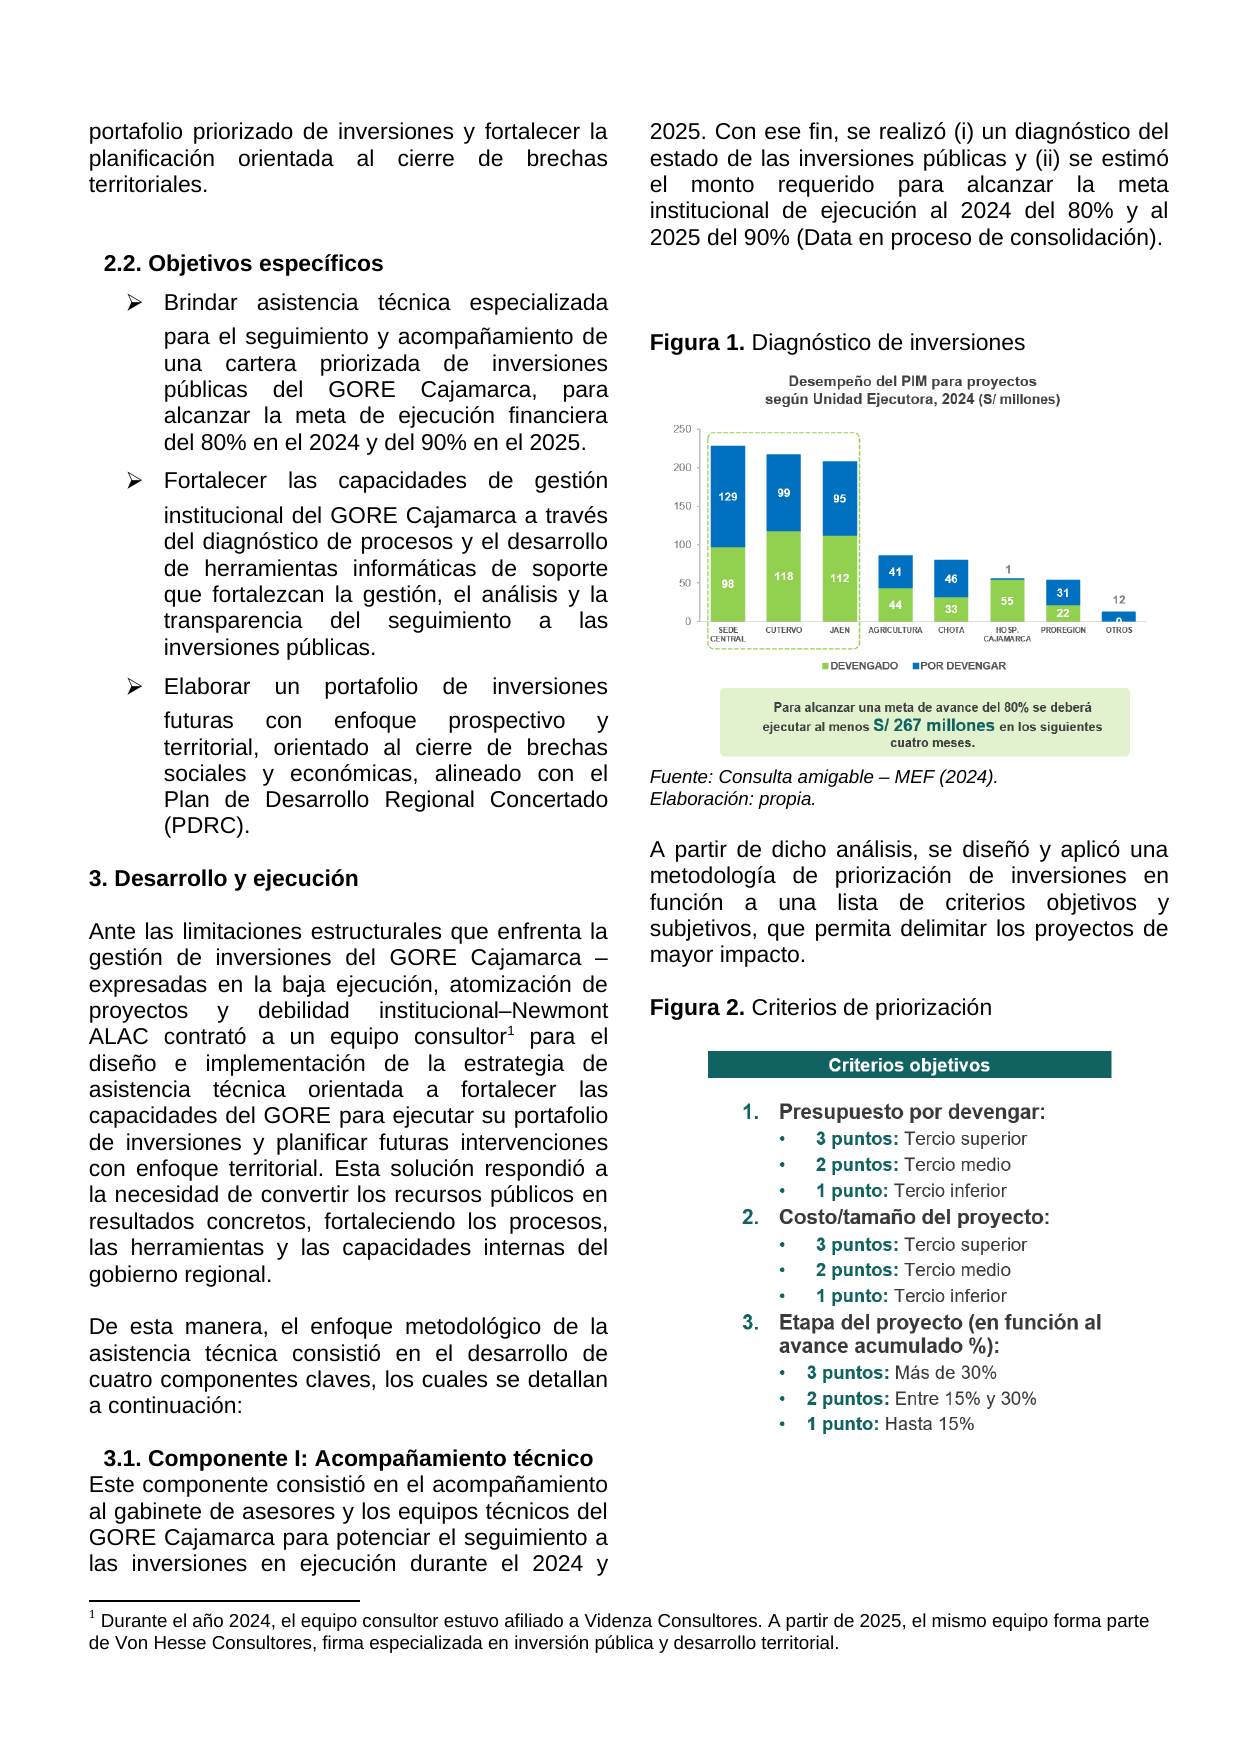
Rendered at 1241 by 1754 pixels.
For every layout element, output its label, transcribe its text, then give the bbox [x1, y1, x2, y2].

text Este componente consistió en el acompañamiento al gabinete de asesores y los equipos técnicos del GORE Cajamarca para potenciar el seguimiento a las inversiones en ejecución durante el 2024 y 2025. Con ese fin, se realizó (i) un diagnóstico del estado de las inversiones públicas y (ii) se estimó el monto requerido para alcanzar la meta institucional de ejecución al 2024 del 80% y al 2025 del 90% (Data en proceso de consolidación). [649, 118, 1169, 250]
list Brindar asistencia técnica especializada para el seguimiento y acompañamiento de una cartera priorizada de inversiones públicas del GORE Cajamarca, para alcanzar la meta de ejecución financiera del 80% en el 2024 y del 90% en el 2025. [126, 276, 608, 455]
text Fuente: Consulta amigable – MEF (2024). [649, 766, 1169, 788]
text A partir de dicho análisis, se diseñó y aplicó una metodología de priorización de inversiones en función a una lista de criterios objetivos y subjetivos, que permita delimitar los proyectos de mayor impacto. [649, 836, 1169, 968]
text 2.2. Objetivos específicos [89, 250, 608, 276]
list Elaborar un portafolio de inversiones futuras con enfoque prospectivo y territorial, orientado al cierre de brechas sociales y económicas, alineado con el Plan de Desarrollo Regional Concertado (PDRC). [126, 660, 608, 839]
text Este componente consistió en el acompañamiento al gabinete de asesores y los equipos técnicos del GORE Cajamarca para potenciar el seguimiento a las inversiones en ejecución durante el 2024 y 2025. Con ese fin, se realizó (i) un diagnóstico del estado de las inversiones públicas y (ii) se estimó el monto requerido para alcanzar la meta institucional de ejecución al 2024 del 80% y al 2025 del 90% (Data en proceso de consolidación). [89, 1471, 608, 1577]
text Elaboración: propia. [649, 788, 1169, 809]
list Fortalecer las capacidades de gestión institucional del GORE Cajamarca a través del diagnóstico de procesos y el desarrollo de herramientas informáticas de soporte que fortalezcan la gestión, el análisis y la transparencia del seguimiento a las inversiones públicas. [126, 455, 608, 660]
text De esta manera, el enfoque metodológico de la asistencia técnica consistió en el desarrollo de cuatro componentes claves, los cuales se detallan a continuación: [89, 1313, 608, 1419]
text Figura 1. Diagnóstico de inversiones [649, 329, 1169, 355]
text Figura 2. Criterios de priorización [649, 994, 1169, 1020]
text Ante las limitaciones estructurales que enfrenta la gestión de inversiones del GORE Cajamarca –expresadas en la baja ejecución, atomización de proyectos y debilidad institucional–Newmont ALAC contrató a un equipo consultor para el diseño e implementación de la estrategia de asistencia técnica orientada a fortalecer las capacidades del GORE para ejecutar su portafolio de inversiones y planificar futuras intervenciones con enfoque territorial. Esta solución respondió a la necesidad de convertir los recursos públicos en resultados concretos, fortaleciendo los procesos, las herramientas y las capacidades internas del gobierno regional. [89, 918, 608, 1287]
picture [649, 355, 1153, 767]
text 3.1. Componente I: Acompañamiento técnico [89, 1445, 608, 1471]
picture [702, 1046, 1117, 1437]
text 3. Desarrollo y ejecución [89, 865, 608, 892]
